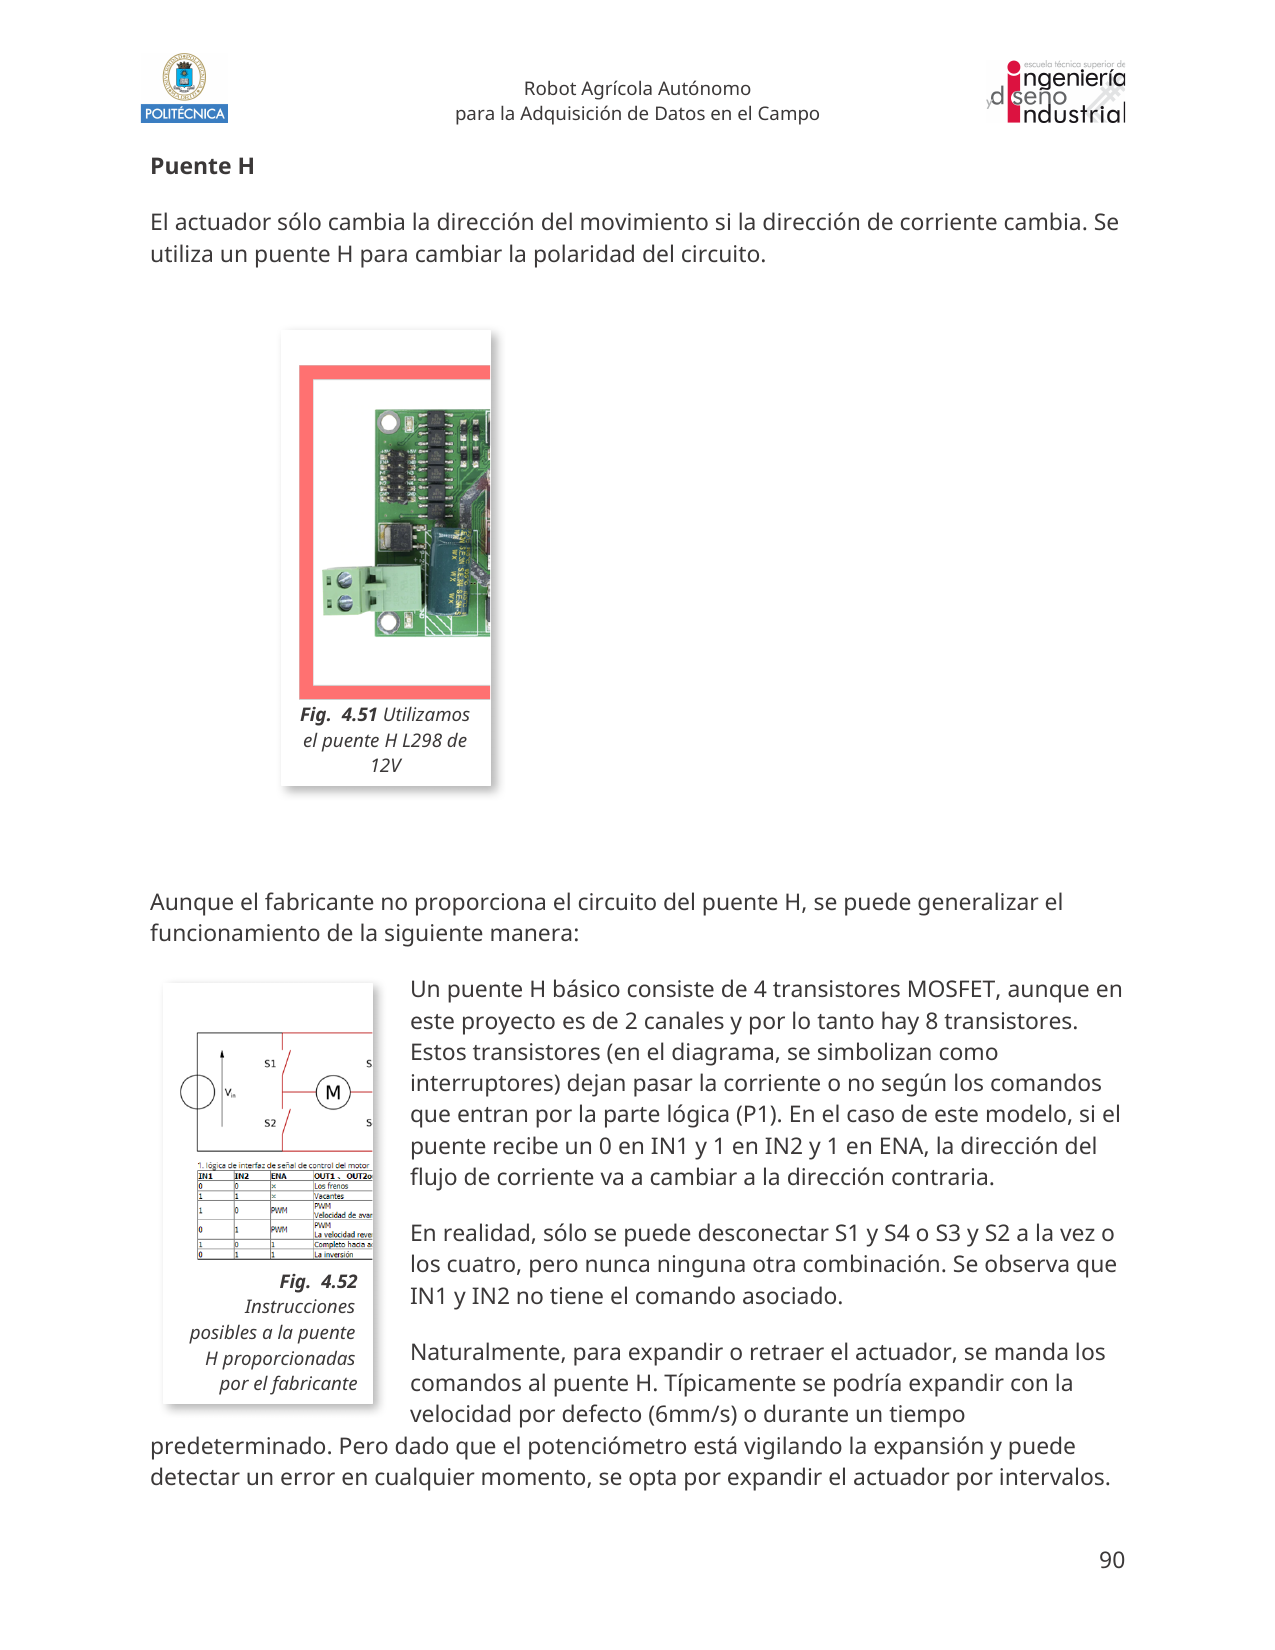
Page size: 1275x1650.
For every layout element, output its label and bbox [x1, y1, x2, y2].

picture [296, 362, 491, 702]
picture [178, 1016, 373, 1269]
picture [986, 60, 1125, 123]
picture [140, 53, 228, 123]
